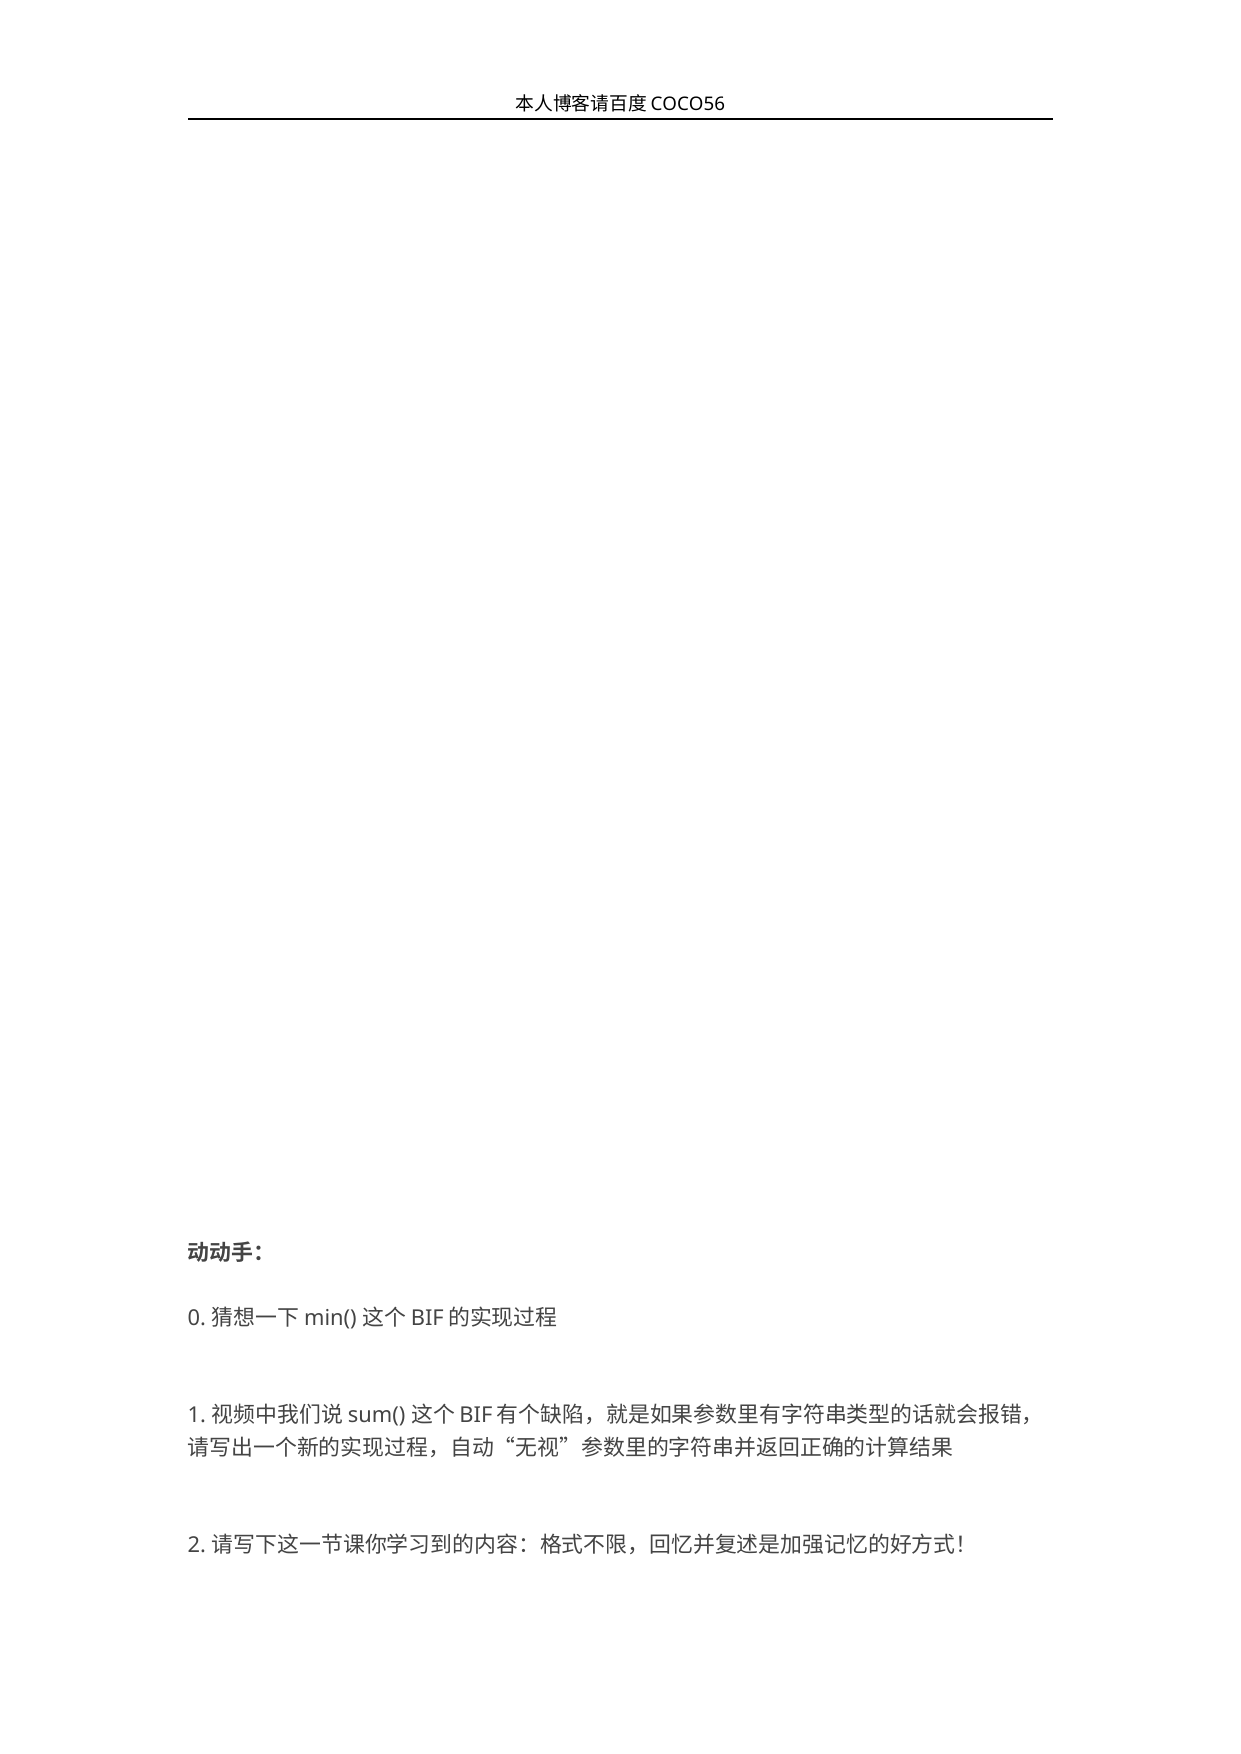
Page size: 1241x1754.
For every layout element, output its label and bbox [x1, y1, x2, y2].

text [187, 162, 1053, 1592]
